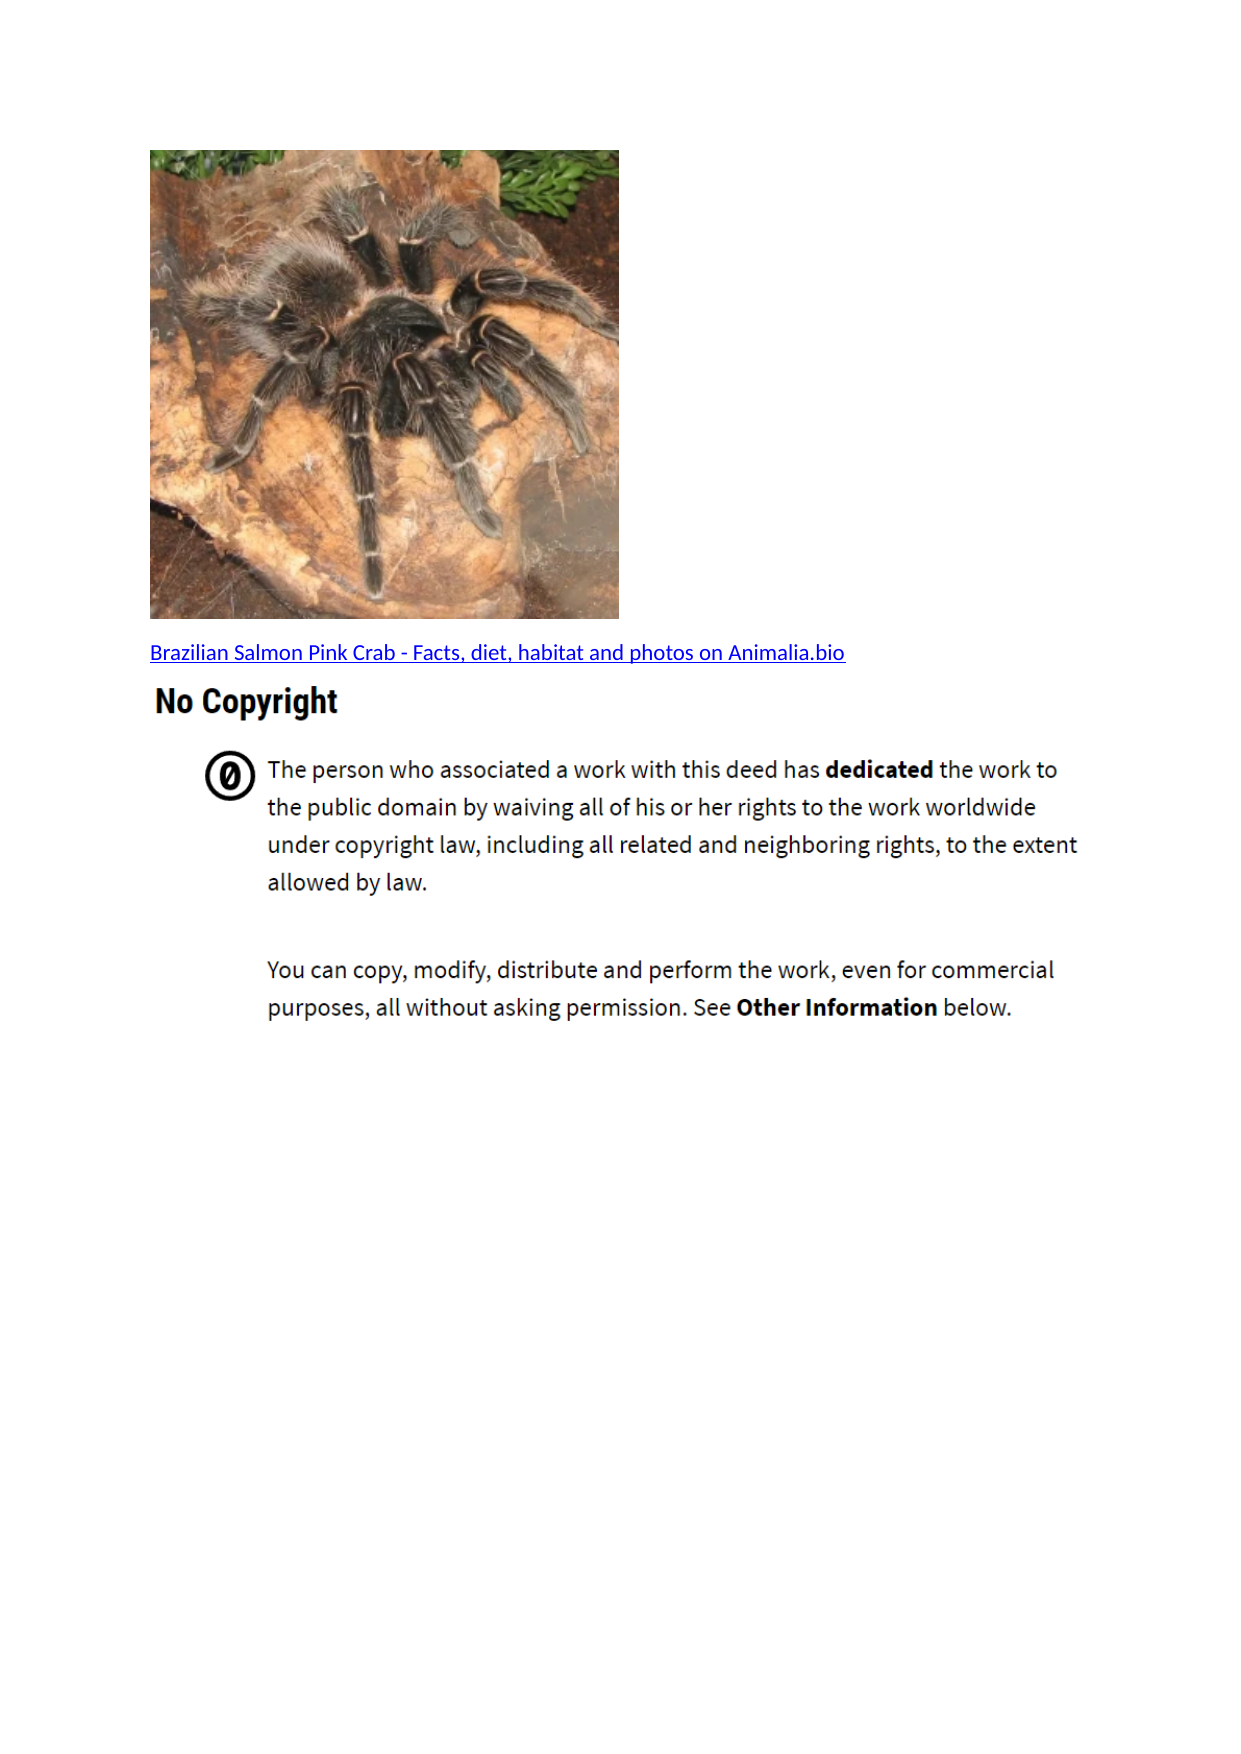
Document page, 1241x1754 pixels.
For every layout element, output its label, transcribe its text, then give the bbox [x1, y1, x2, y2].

text Brazilian Salmon Pink Crab - Facts, diet, habitat and photos on Animalia.bio [150, 638, 1090, 666]
picture [150, 684, 1091, 1023]
picture [150, 150, 619, 619]
